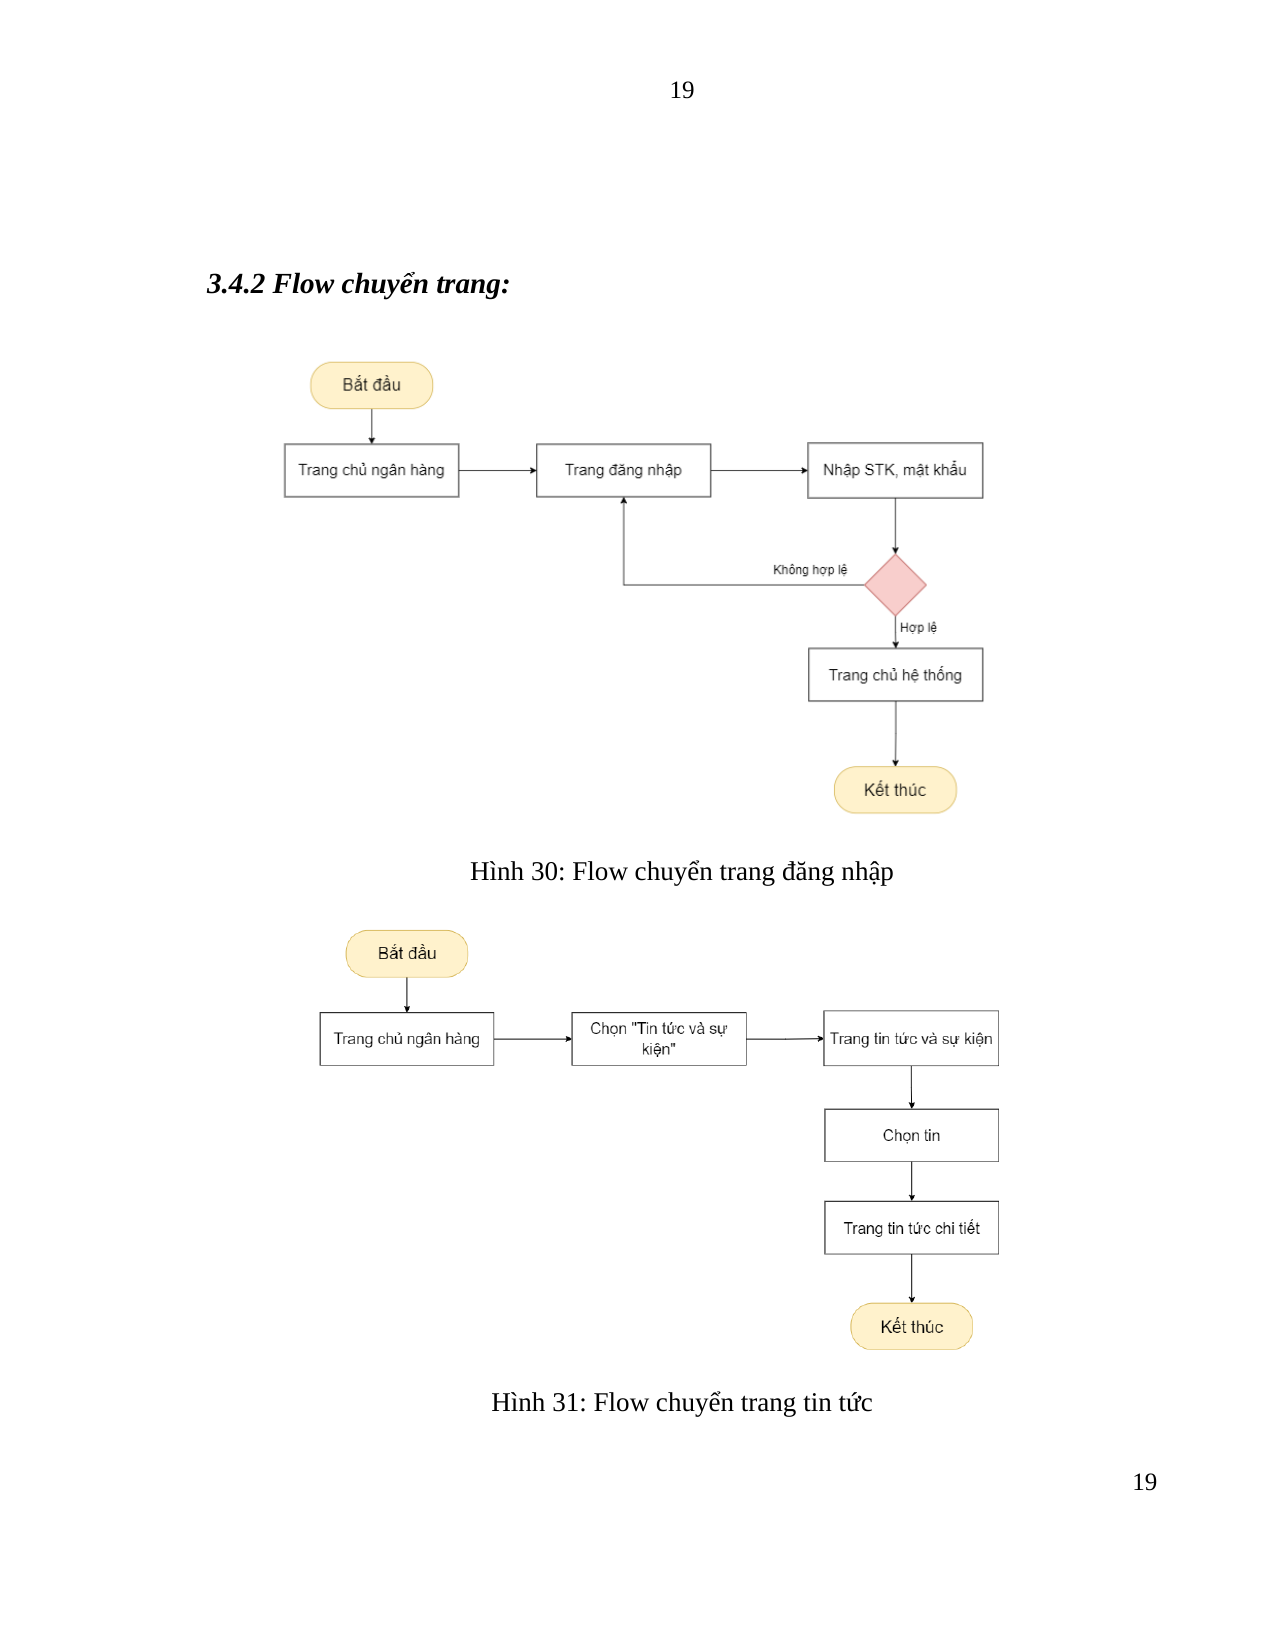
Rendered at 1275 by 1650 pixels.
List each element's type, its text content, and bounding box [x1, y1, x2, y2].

text Hình 31: Flow chuyển trang tin tức [207, 1386, 1157, 1418]
text Hình 30: Flow chuyển trang đăng nhập [207, 856, 1157, 887]
picture [274, 912, 1090, 1361]
text 3.4.2 Flow chuyển trang: [207, 266, 1157, 300]
picture [225, 337, 1139, 831]
